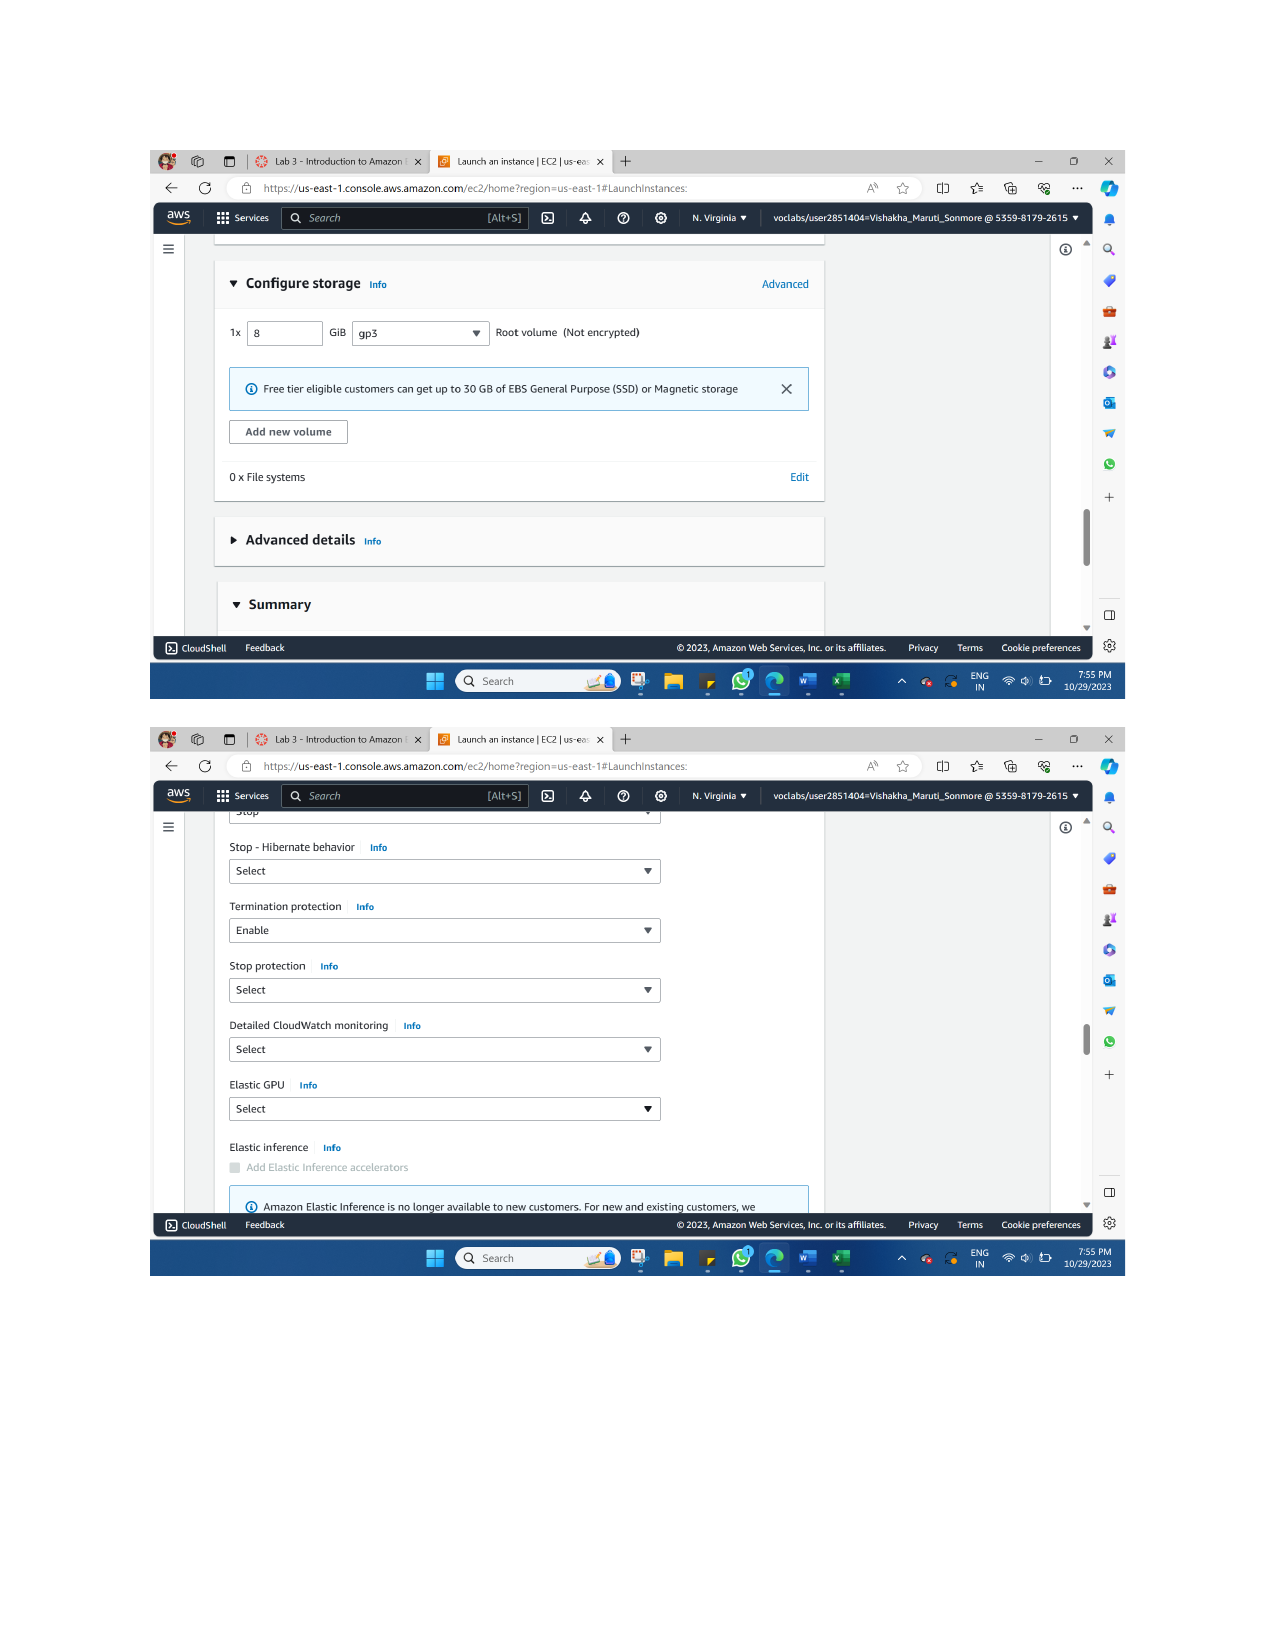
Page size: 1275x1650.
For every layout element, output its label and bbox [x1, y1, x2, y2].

picture [150, 150, 1125, 699]
picture [150, 727, 1125, 1276]
